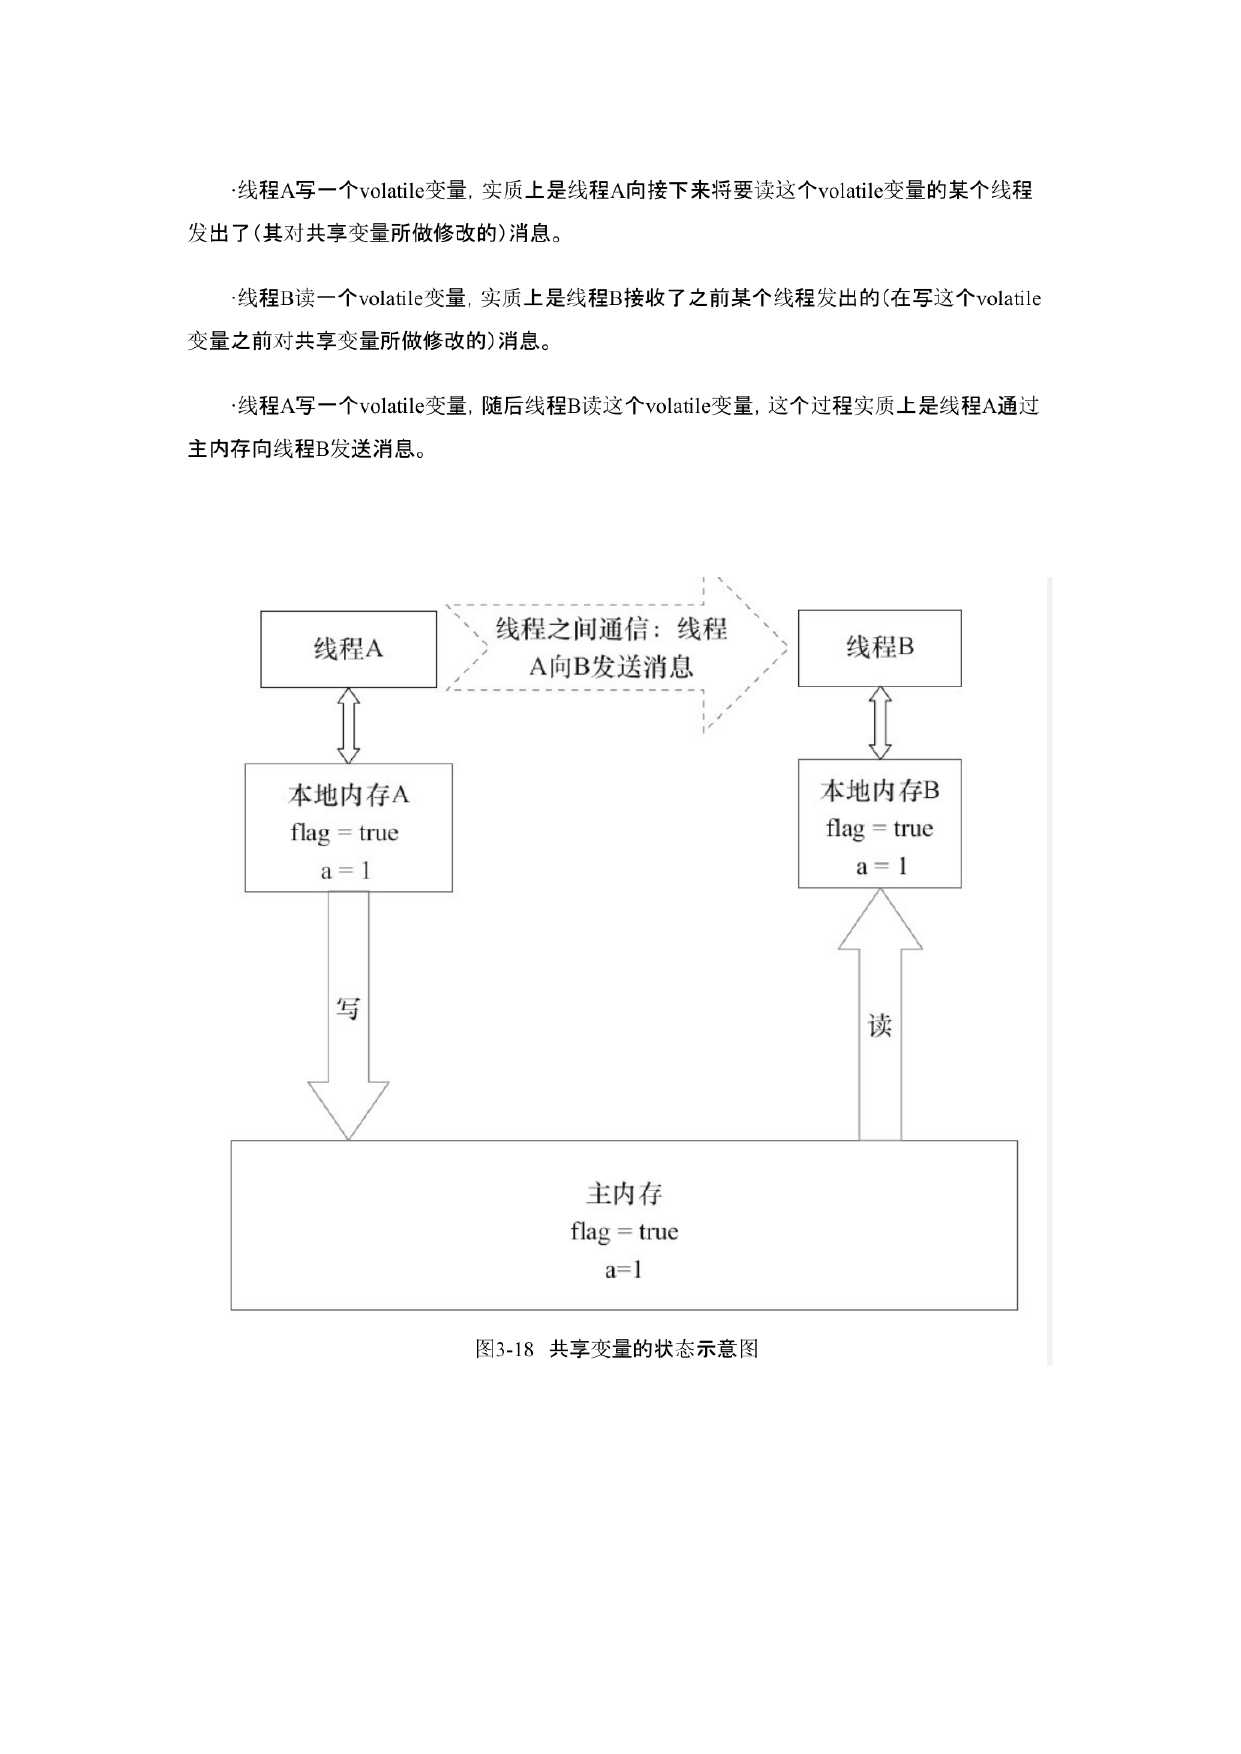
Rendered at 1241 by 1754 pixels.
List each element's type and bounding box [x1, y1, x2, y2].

picture [187, 577, 1053, 1366]
picture [187, 162, 1053, 471]
